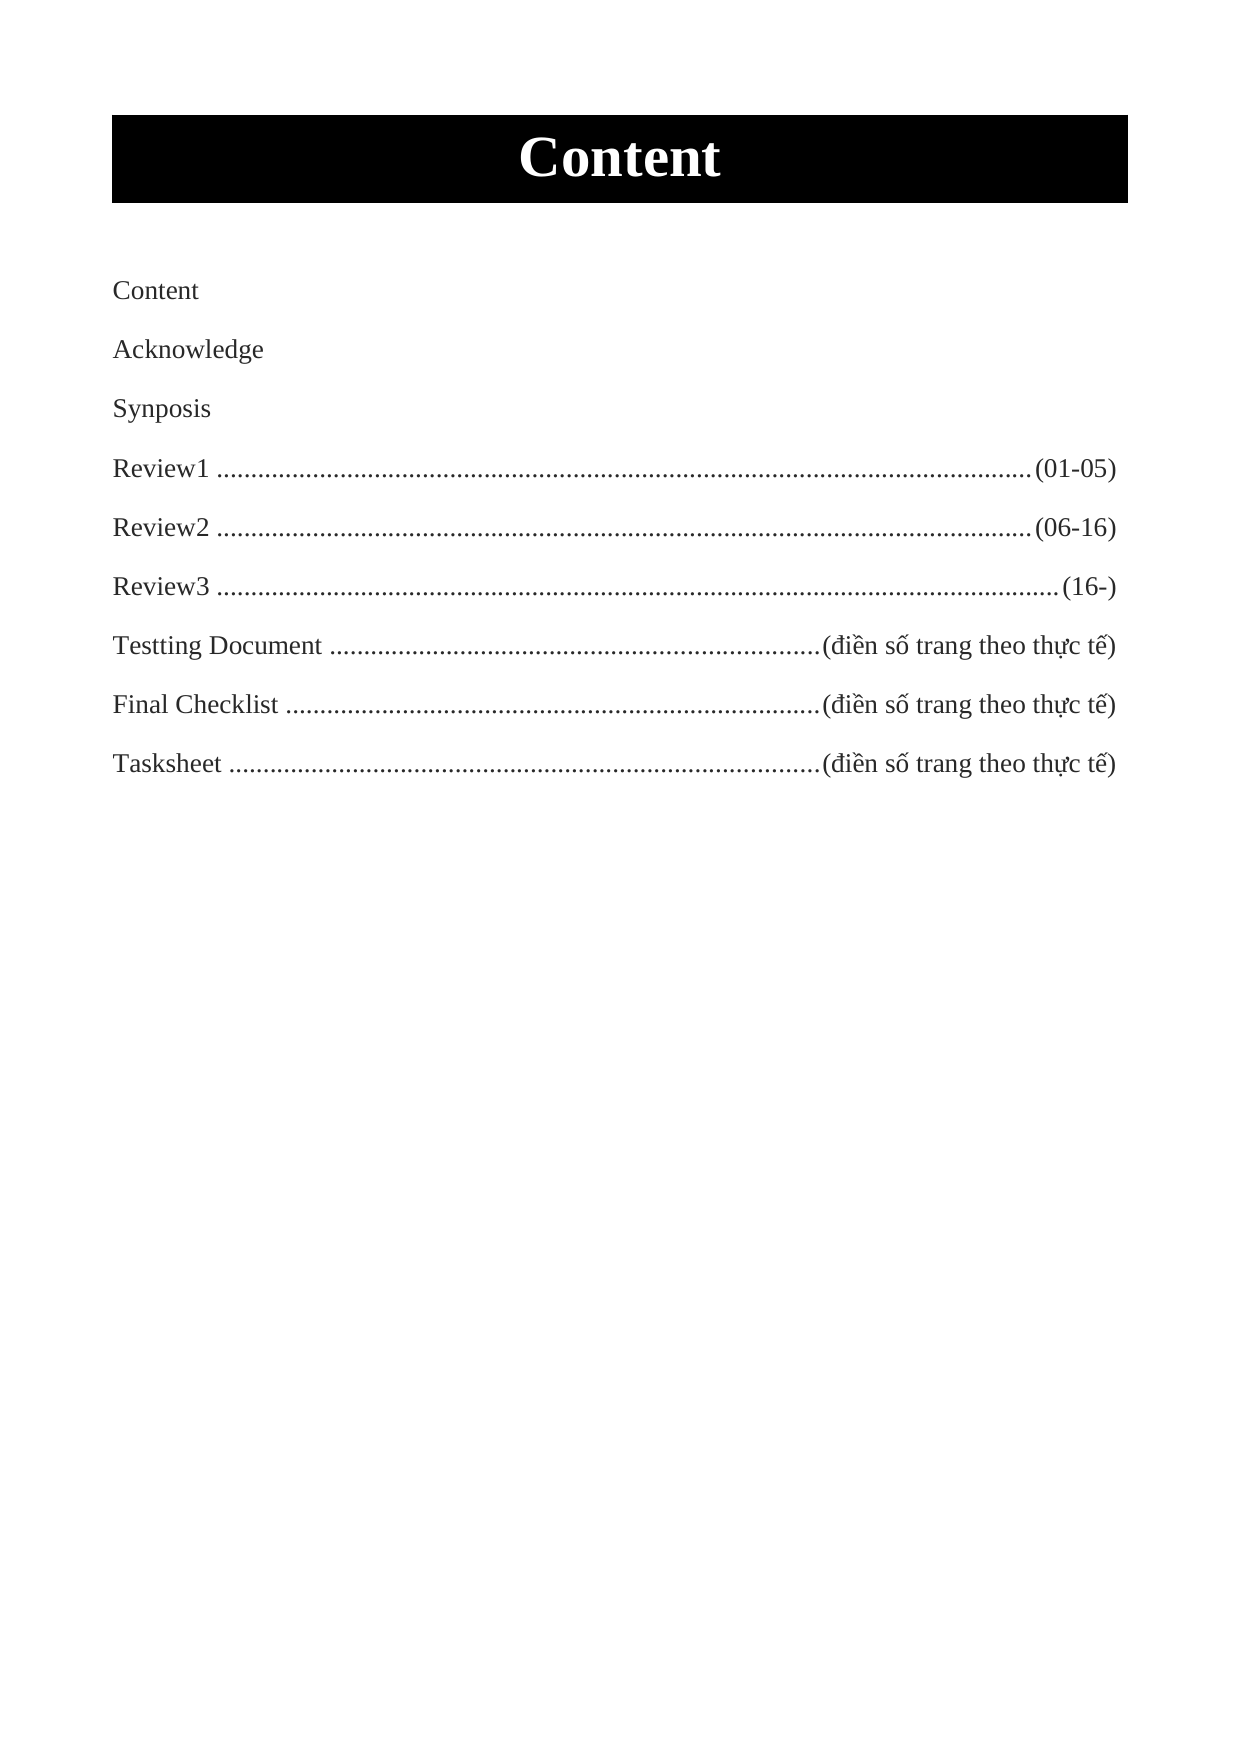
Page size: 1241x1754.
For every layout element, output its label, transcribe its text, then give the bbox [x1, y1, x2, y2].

text Acknowledge [112, 333, 1128, 364]
text Review2 (06-16) [112, 511, 1128, 542]
table_cell Content [113, 116, 1127, 202]
text Final Checklist (điền số trang theo thực tế) [112, 688, 1128, 719]
text Review1 (01-05) [112, 452, 1128, 483]
text Content [112, 274, 1128, 305]
text Tasksheet (điền số trang theo thực tế) [112, 748, 1128, 779]
text Testting Document (điền số trang theo thực tế) [112, 629, 1128, 660]
text Synposis [112, 393, 1128, 424]
text Review3 (16-) [112, 570, 1128, 601]
